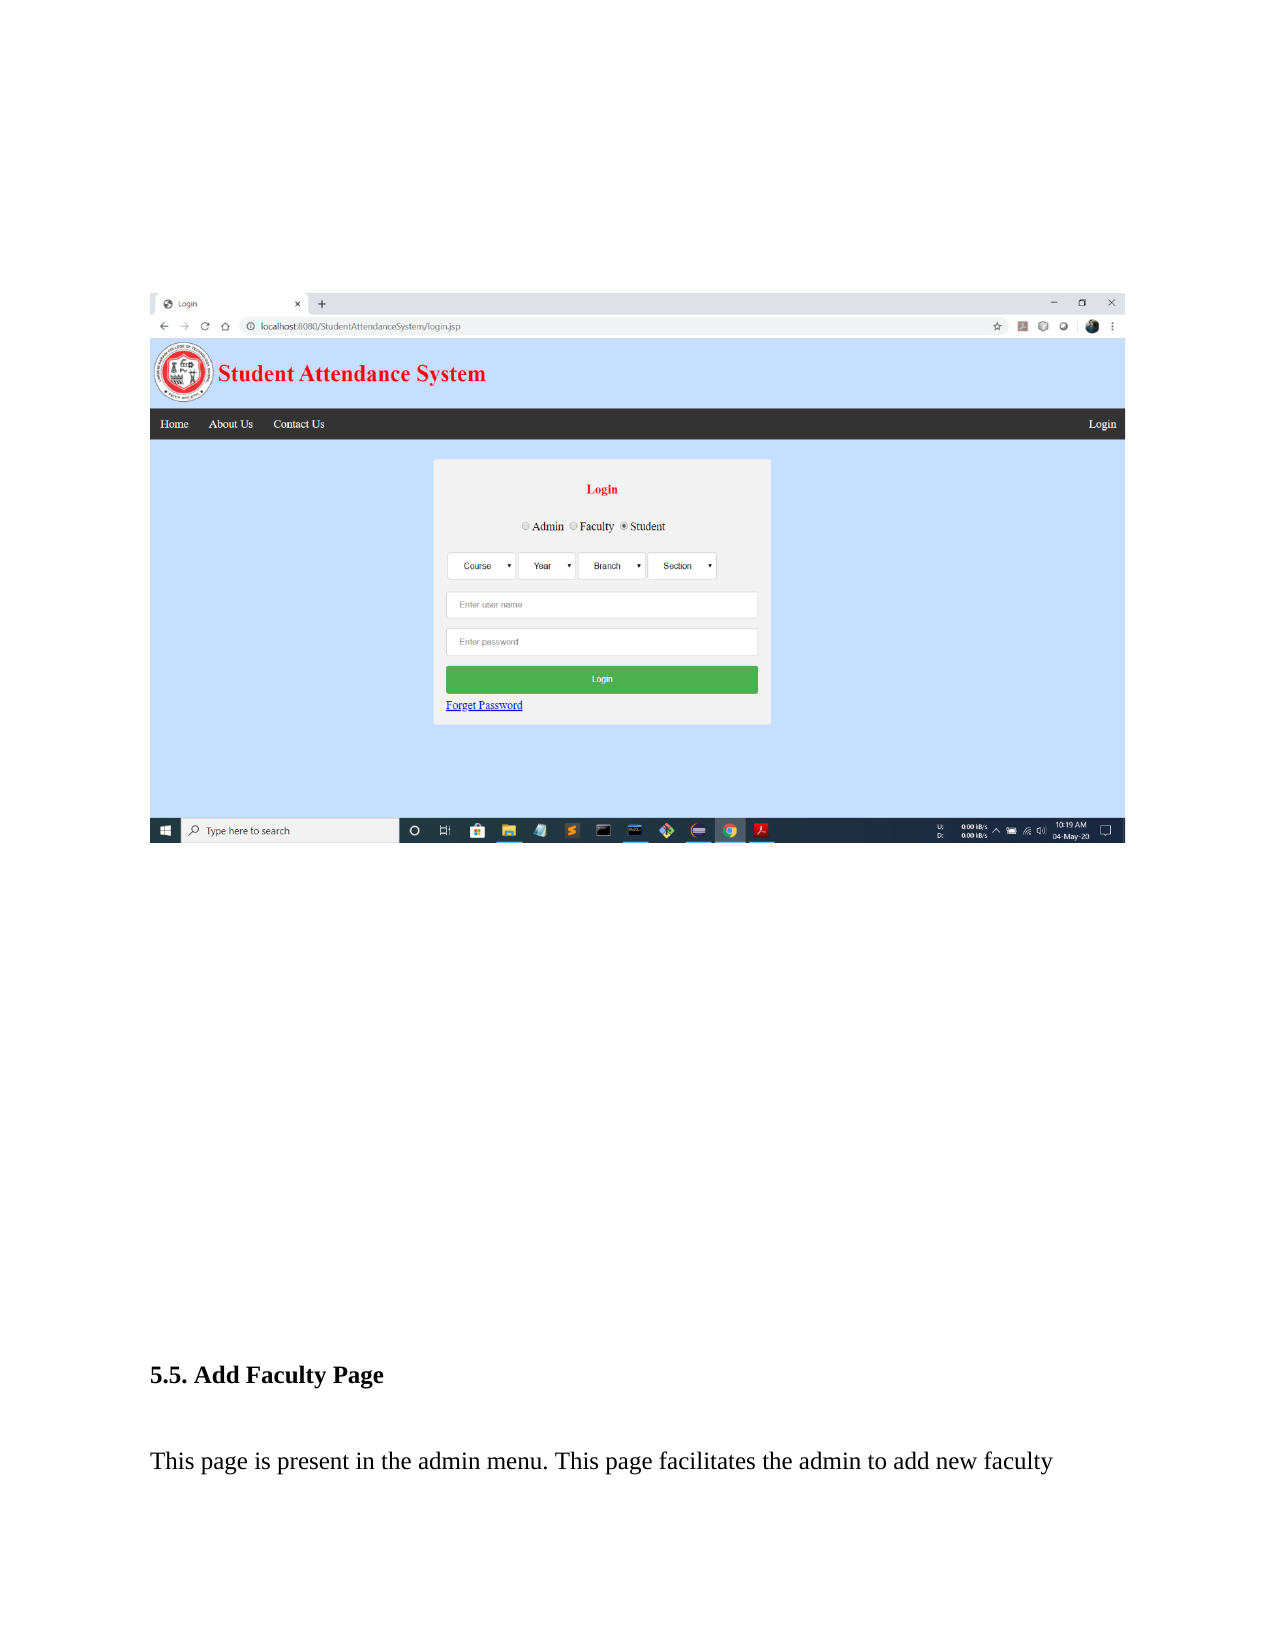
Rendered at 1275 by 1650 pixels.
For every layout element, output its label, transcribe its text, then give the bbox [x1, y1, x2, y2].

text 5.5. Add Faculty Page [150, 1360, 1125, 1388]
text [150, 1446, 1125, 1475]
picture [150, 293, 1125, 843]
